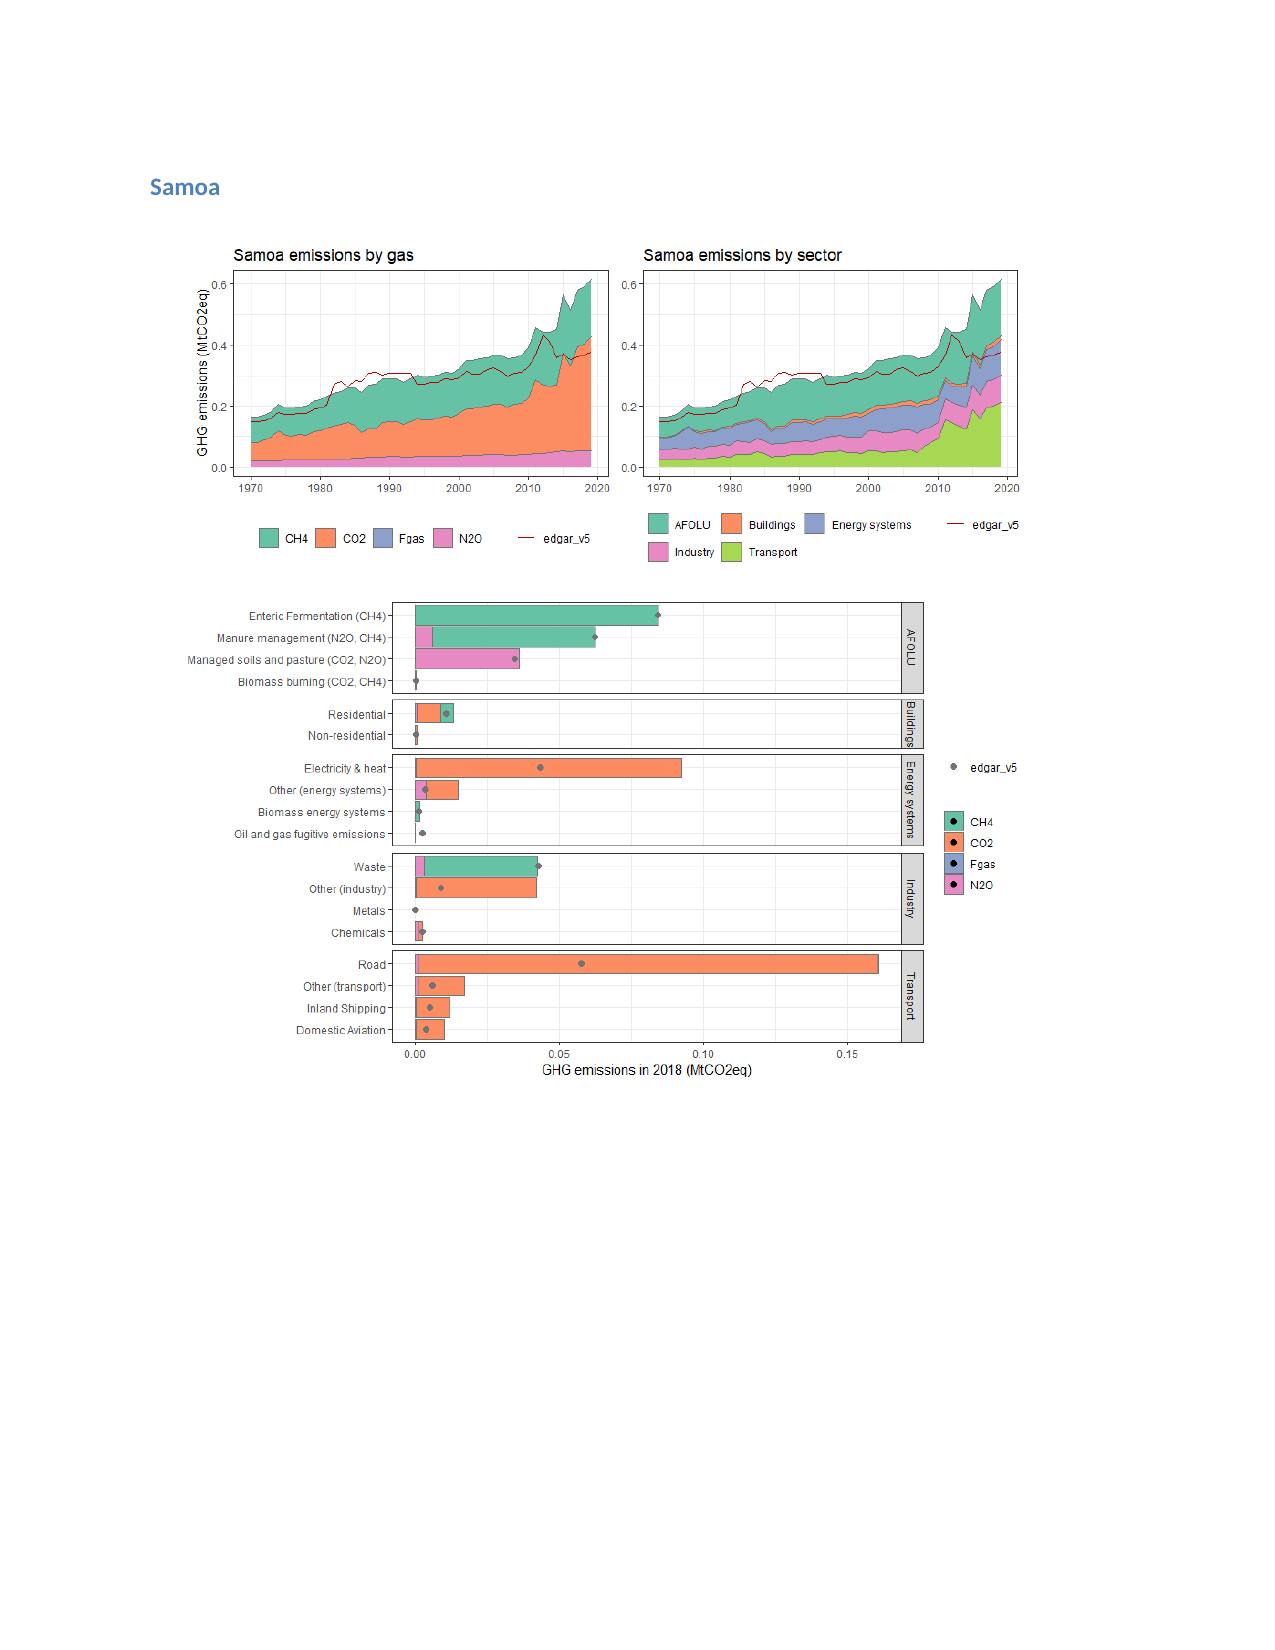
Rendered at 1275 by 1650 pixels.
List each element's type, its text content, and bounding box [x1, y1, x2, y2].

picture [168, 220, 1044, 1096]
subtitle Samoa [150, 171, 1125, 201]
